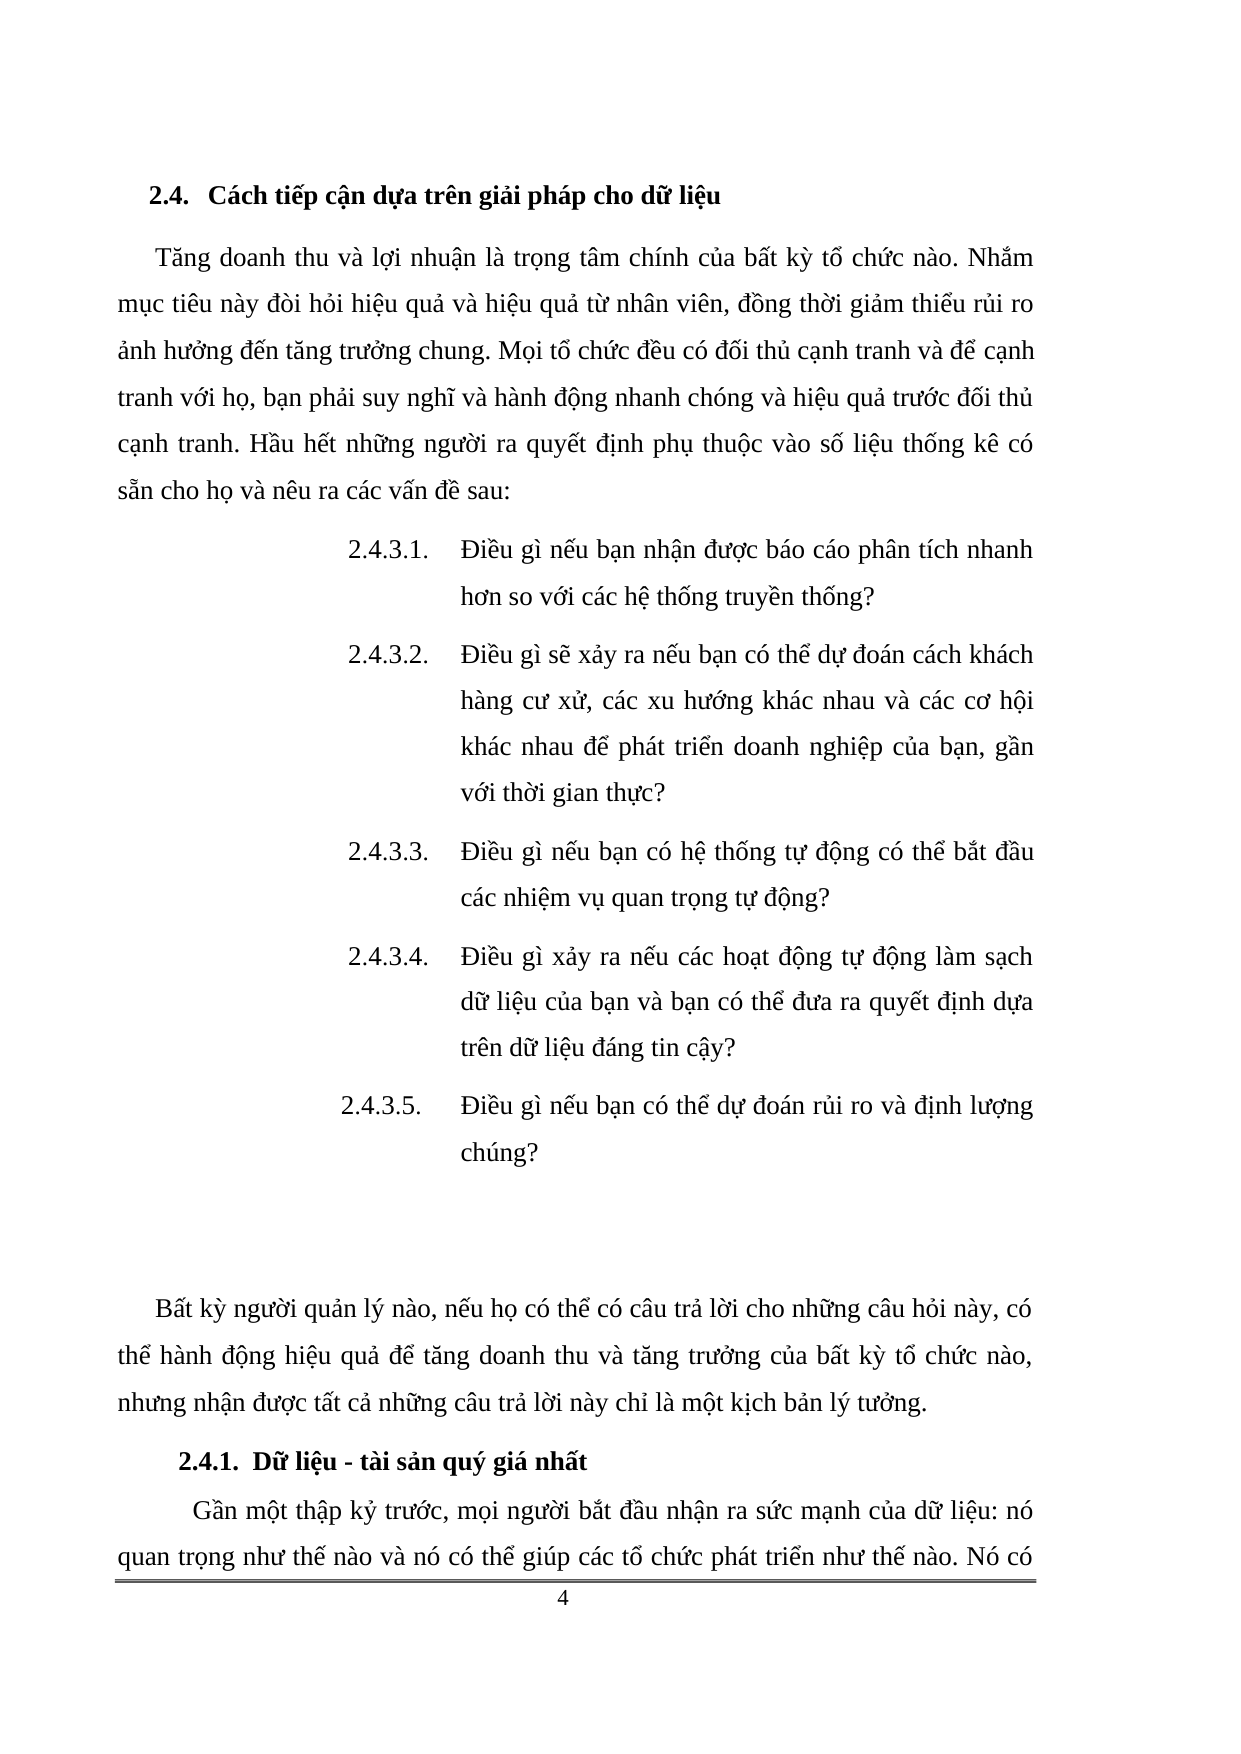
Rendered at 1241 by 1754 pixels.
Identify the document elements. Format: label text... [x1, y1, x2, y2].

text Bất kỳ người quản lý nào, nếu họ có thể có câu trả lời cho những câu hỏi này, có thể hành động hiệu quả để tăng doanh thu và tăng trưởng của bất kỳ tổ chức nào, nhưng nhận được tất cả những câu trả lời này chỉ là một kịch bản lý tưởng. [117, 1292, 1034, 1417]
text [117, 1494, 1035, 1572]
list Điều gì sẽ xảy ra nếu bạn có thể dự đoán cách khách hàng cư xử, các xu hướng khác nhau và các cơ hội khác nhau để phát triển doanh nghiệp của bạn, gần với thời gian thực? [348, 638, 1034, 807]
text Tăng doanh thu và lợi nhuận là trọng tâm chính của bất kỳ tổ chức nào. Nhắm mục tiêu này đòi hỏi hiệu quả và hiệu quả từ nhân viên, đồng thời giảm thiểu rủi ro ảnh hưởng đến tăng trưởng chung. Mọi tổ chức đều có đối thủ cạnh tranh và để cạnh tranh với họ, bạn phải suy nghĩ và hành động nhanh chóng và hiệu quả trước đối thủ cạnh tranh. Hầu hết những người ra quyết định phụ thuộc vào số liệu thống kê có sẵn cho họ và nêu ra các vấn đề sau: [117, 241, 1035, 505]
list Điều gì nếu bạn có hệ thống tự động có thể bắt đầu các nhiệm vụ quan trọng tự động? [348, 835, 1034, 912]
subtitle 2.4.1. Dữ liệu - tài sản quý giá nhất [60, 1445, 1034, 1476]
list Điều gì nếu bạn có thể dự đoán rủi ro và định lượng chúng? [341, 1089, 1034, 1167]
subtitle Cách tiếp cận dựa trên giải pháp cho dữ liệu [149, 179, 1034, 210]
list Điều gì nếu bạn nhận được báo cáo phân tích nhanh hơn so với các hệ thống truyền thống? [348, 533, 1034, 611]
list Điều gì xảy ra nếu các hoạt động tự động làm sạch dữ liệu của bạn và bạn có thể đưa ra quyết định dựa trên dữ liệu đáng tin cậy? [348, 939, 1034, 1062]
